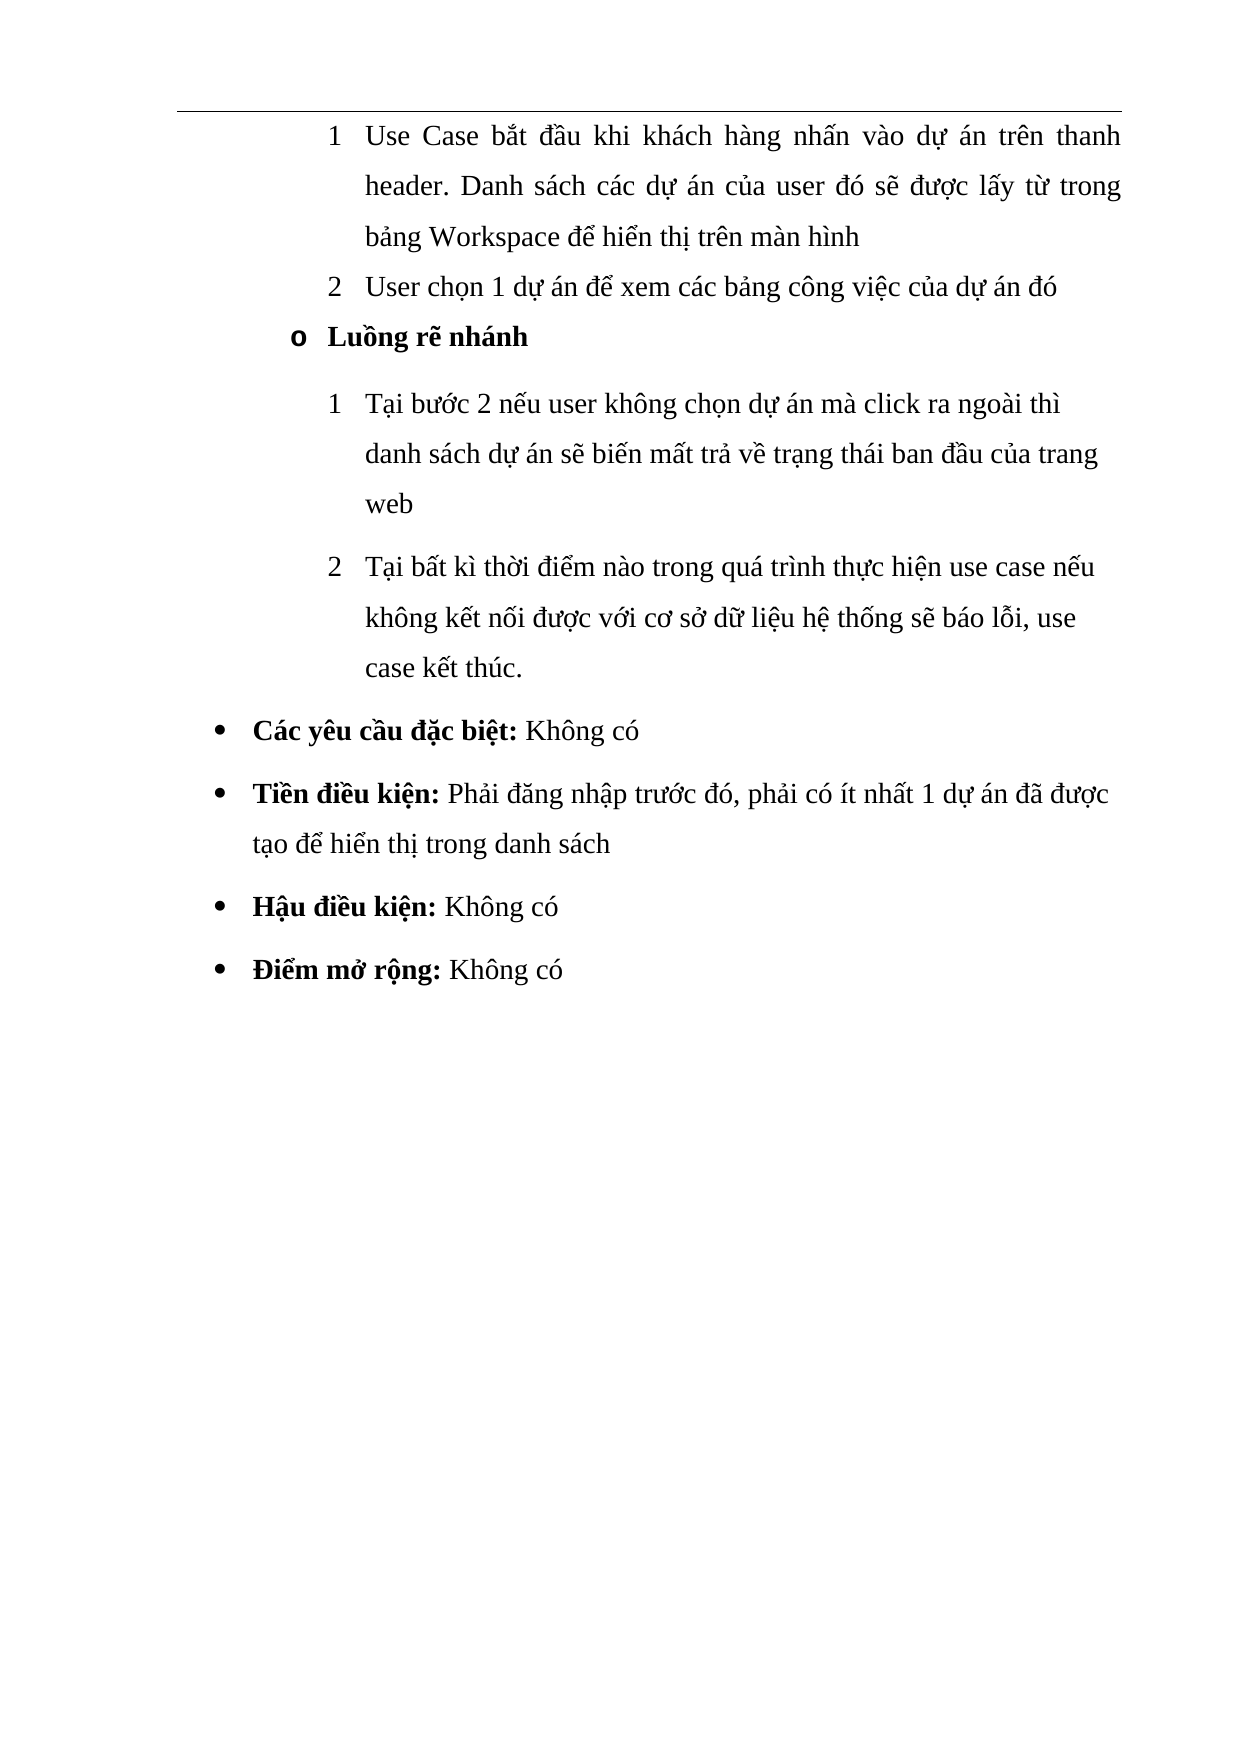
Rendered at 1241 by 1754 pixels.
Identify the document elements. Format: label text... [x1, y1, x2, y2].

list Điểm mở rộng: Không có [215, 952, 1122, 986]
list Tiền điều kiện: Phải đăng nhập trước đó, phải có ít nhất 1 dự án đã được tạo để hiển thị trong danh sách [215, 776, 1122, 860]
list Các yêu cầu đặc biệt: Không có [215, 713, 1122, 746]
list Tại bất kì thời điểm nào trong quá trình thực hiện use case nếu không kết nối được với cơ sở dữ liệu hệ thống sẽ báo lỗi, use case kết thúc. [327, 549, 1122, 683]
list Luồng rẽ nhánh [290, 319, 1122, 355]
list Hậu điều kiện: Không có [215, 889, 1122, 923]
list Tại bước 2 nếu user không chọn dự án mà click ra ngoài thì danh sách dự án sẽ biến mất trả về trạng thái ban đầu của trang web [327, 386, 1122, 520]
list User chọn 1 dự án để xem các bảng công việc của dự án đó [327, 269, 1122, 303]
list Use Case bắt đầu khi khách hàng nhấn vào dự án trên thanh header. Danh sách các dự án của user đó sẽ được lấy từ trong bảng Workspace để hiển thị trên màn hình [327, 118, 1122, 252]
